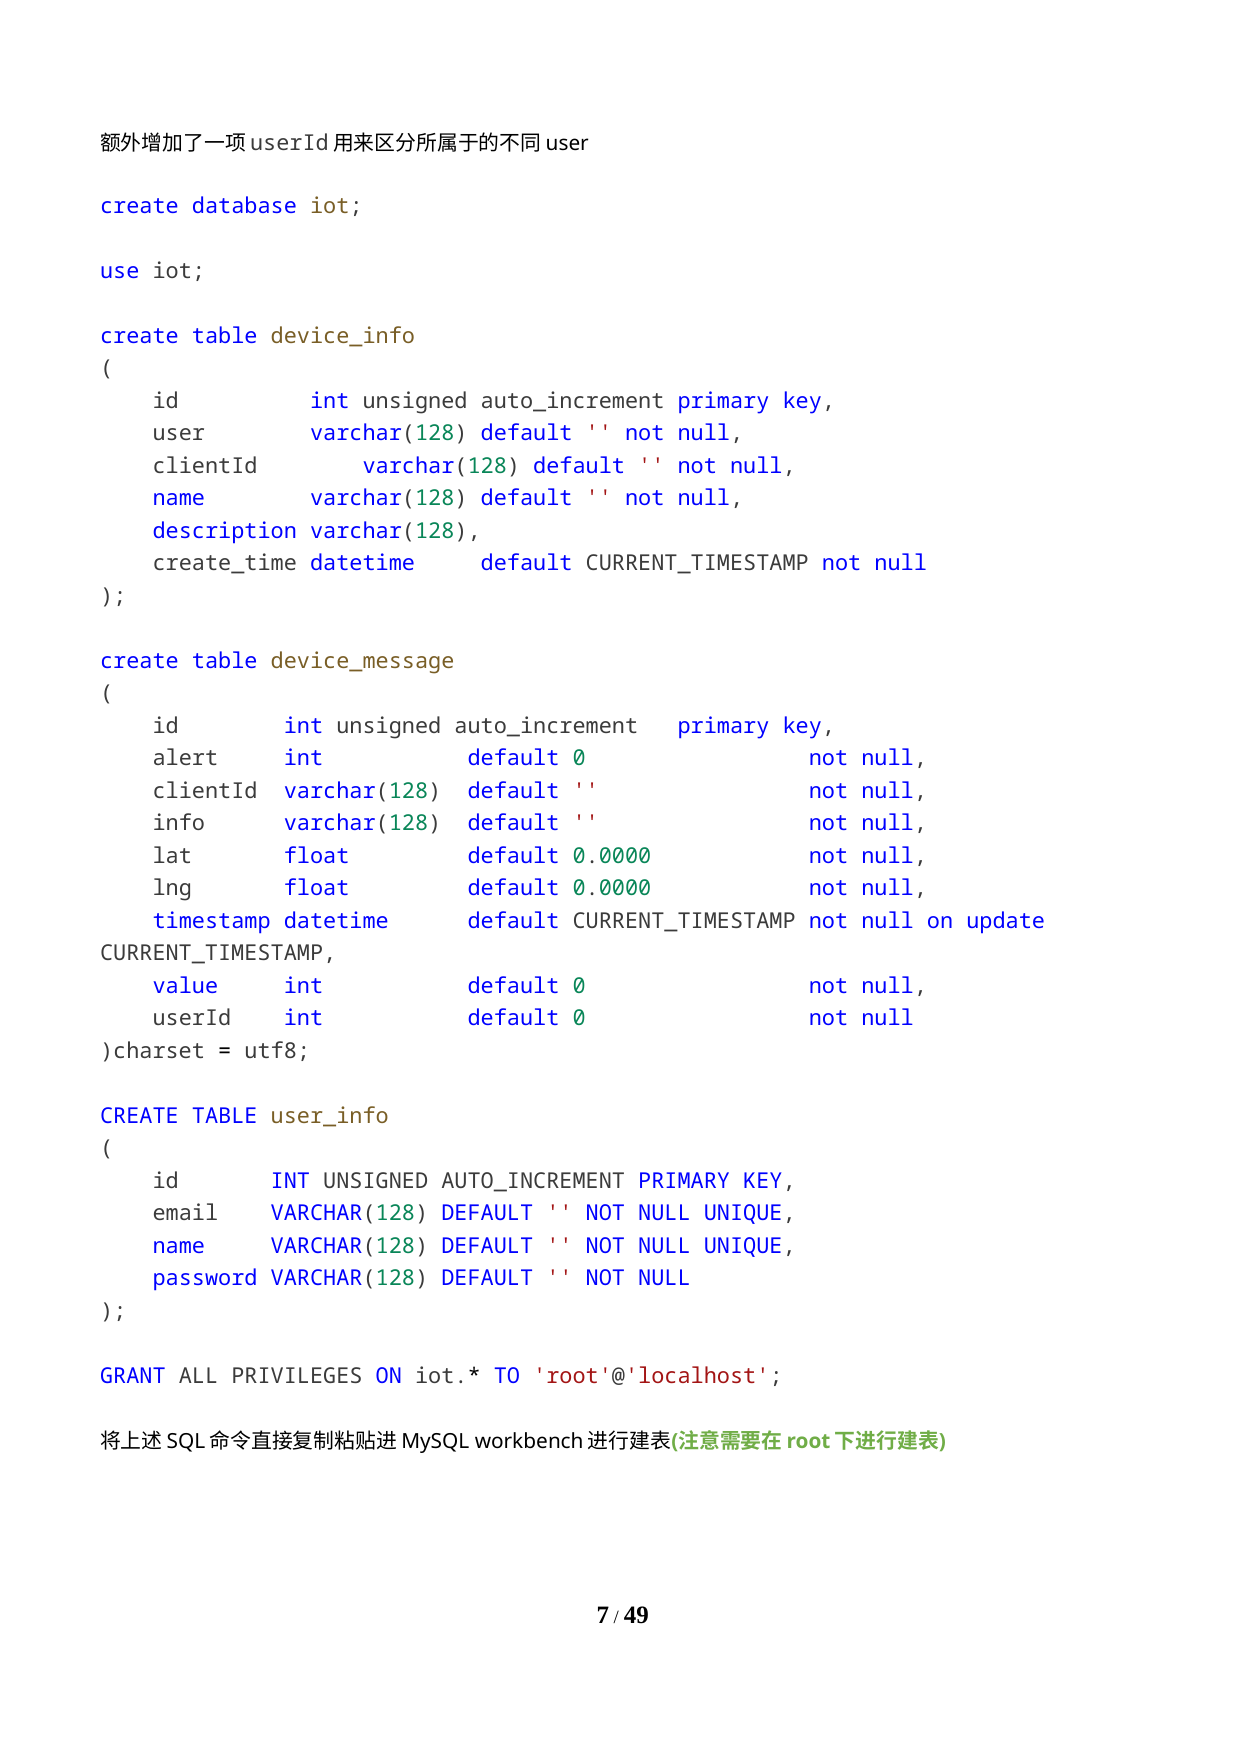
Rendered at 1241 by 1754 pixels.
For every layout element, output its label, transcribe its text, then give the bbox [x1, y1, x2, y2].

text description varchar(128), [100, 513, 1140, 546]
text info varchar(128) default '' not null, [100, 806, 1140, 838]
text CREATE TABLE user_info [100, 1098, 1140, 1131]
text create table device_message [100, 643, 1140, 676]
text email VARCHAR(128) DEFAULT '' NOT NULL UNIQUE, [100, 1196, 1140, 1228]
text lat float default 0.0000 not null, [100, 838, 1140, 871]
text )charset = utf8; [100, 1033, 1140, 1066]
text clientId varchar(128) default '' not null, [100, 773, 1140, 806]
text ); [100, 1293, 1140, 1326]
text id INT UNSIGNED AUTO_INCREMENT PRIMARY KEY, [100, 1163, 1140, 1196]
text ( [100, 351, 1140, 383]
text create_time datetime default CURRENT_TIMESTAMP not null [100, 546, 1140, 578]
text 额外增加了一项userId用来区分所属于的不同user [100, 125, 1140, 158]
text value int default 0 not null, [100, 968, 1140, 1001]
text name varchar(128) default '' not null, [100, 481, 1140, 513]
text id int unsigned auto_increment primary key, [100, 708, 1140, 741]
text name VARCHAR(128) DEFAULT '' NOT NULL UNIQUE, [100, 1228, 1140, 1261]
text ( [100, 1131, 1140, 1163]
text id int unsigned auto_increment primary key, [100, 383, 1140, 416]
text 将上述SQL命令直接复制粘贴进MySQL workbench进行建表(注意需要在root下进行建表) [100, 1423, 1140, 1456]
text create database iot; [100, 188, 1140, 221]
text use iot; [100, 253, 1140, 286]
text alert int default 0 not null, [100, 741, 1140, 773]
text create table device_info [100, 318, 1140, 351]
text lng float default 0.0000 not null, [100, 871, 1140, 903]
text password VARCHAR(128) DEFAULT '' NOT NULL [100, 1261, 1140, 1293]
text ( [100, 676, 1140, 708]
text clientId varchar(128) default '' not null, [100, 448, 1140, 481]
text userId int default 0 not null [100, 1001, 1140, 1033]
text GRANT ALL PRIVILEGES ON iot.* TO 'root'@'localhost'; [100, 1358, 1140, 1391]
text user varchar(128) default '' not null, [100, 416, 1140, 448]
text timestamp datetime default CURRENT_TIMESTAMP not null on update CURRENT_TIMESTAMP, [100, 903, 1140, 968]
text ); [100, 578, 1140, 611]
